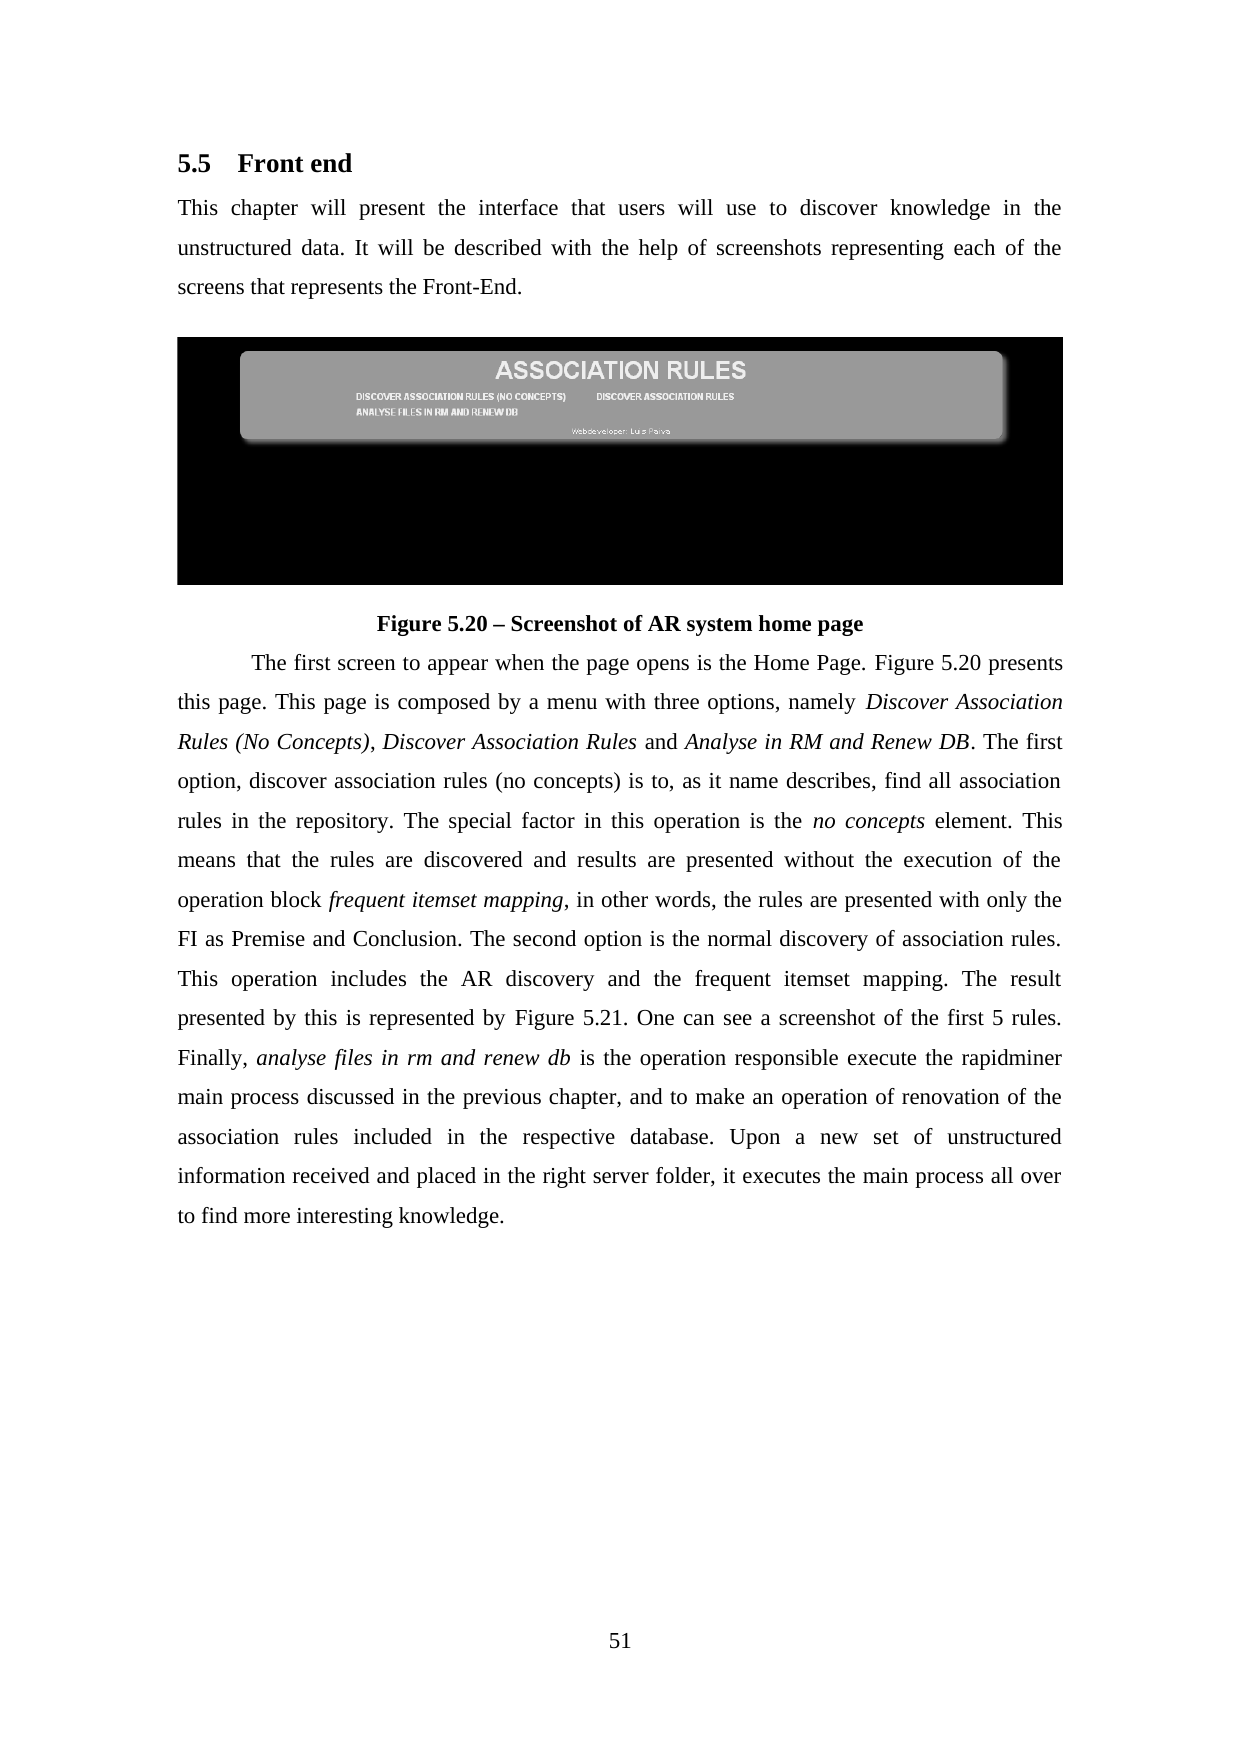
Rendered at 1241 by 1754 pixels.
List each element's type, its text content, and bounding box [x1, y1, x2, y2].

text This chapter will present the interface that users will use to discover knowledge in the unstructured data. It will be described with the help of screenshots representing each of the screens that represents the Front-End. [177, 194, 1063, 299]
picture [177, 337, 1063, 585]
subtitle Front end [177, 148, 1063, 179]
